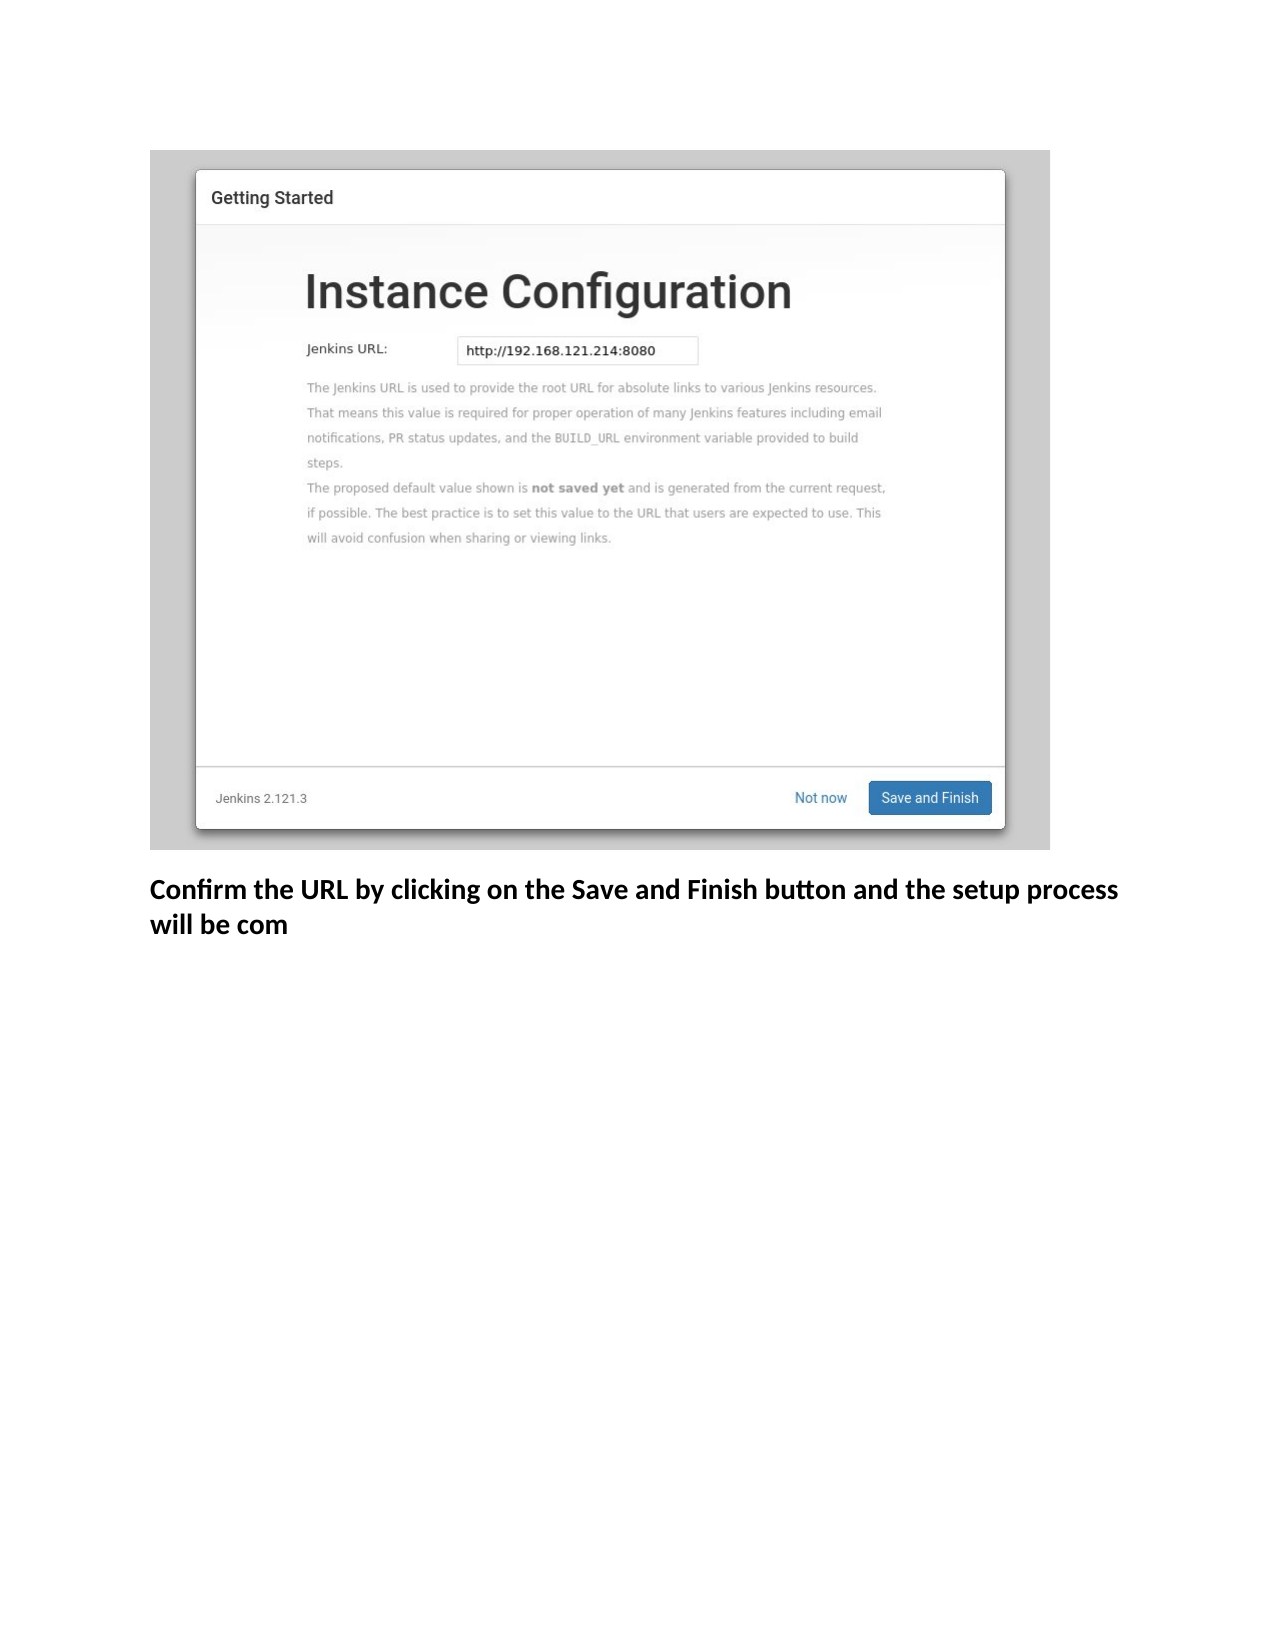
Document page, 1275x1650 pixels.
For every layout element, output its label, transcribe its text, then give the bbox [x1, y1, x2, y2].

text Confirm the URL by clicking on the Save and Finish button and the setup process will be com [150, 871, 1125, 942]
picture [150, 150, 1050, 850]
